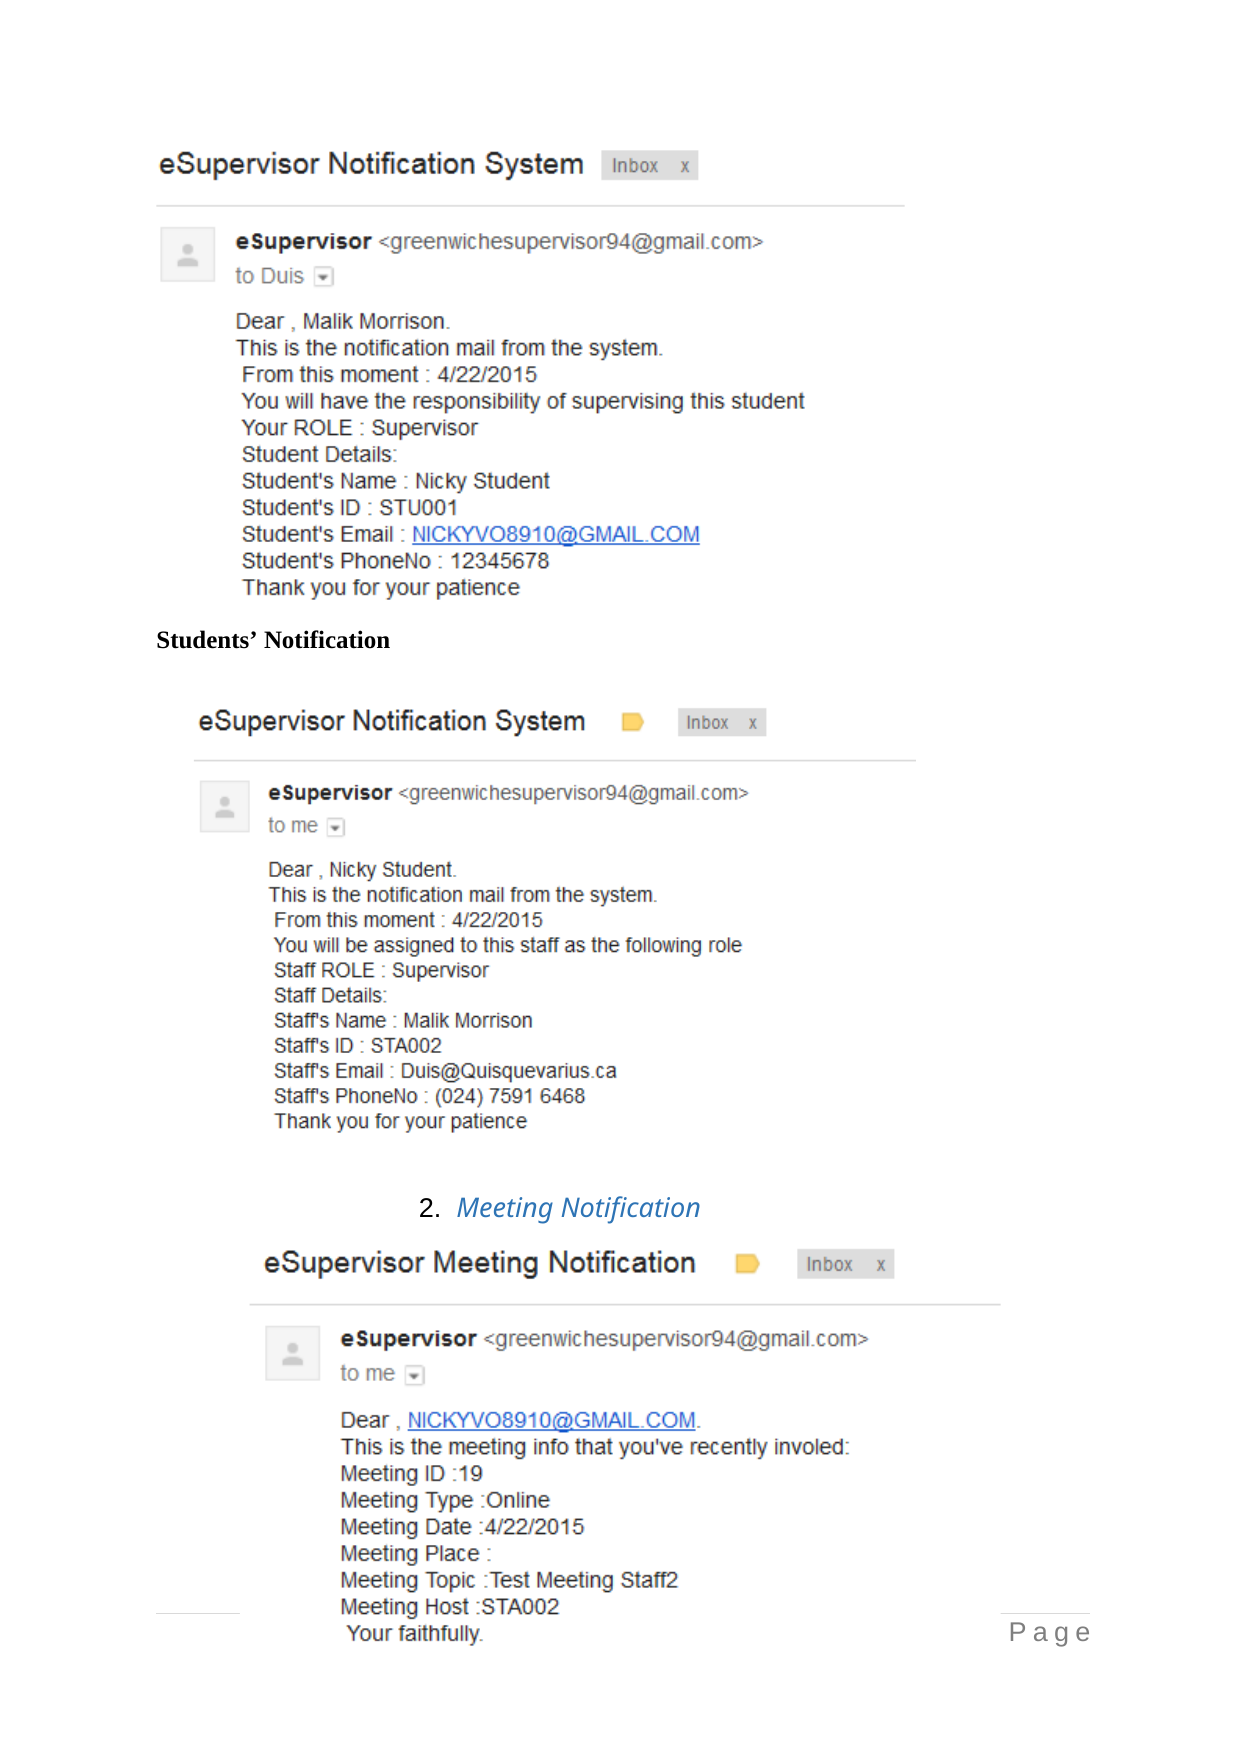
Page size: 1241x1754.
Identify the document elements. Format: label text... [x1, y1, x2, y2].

text Students’ Notification [156, 625, 1090, 654]
list Meeting Notification [419, 1189, 1090, 1226]
picture [193, 698, 916, 1158]
picture [239, 1243, 1001, 1660]
picture [156, 150, 905, 625]
